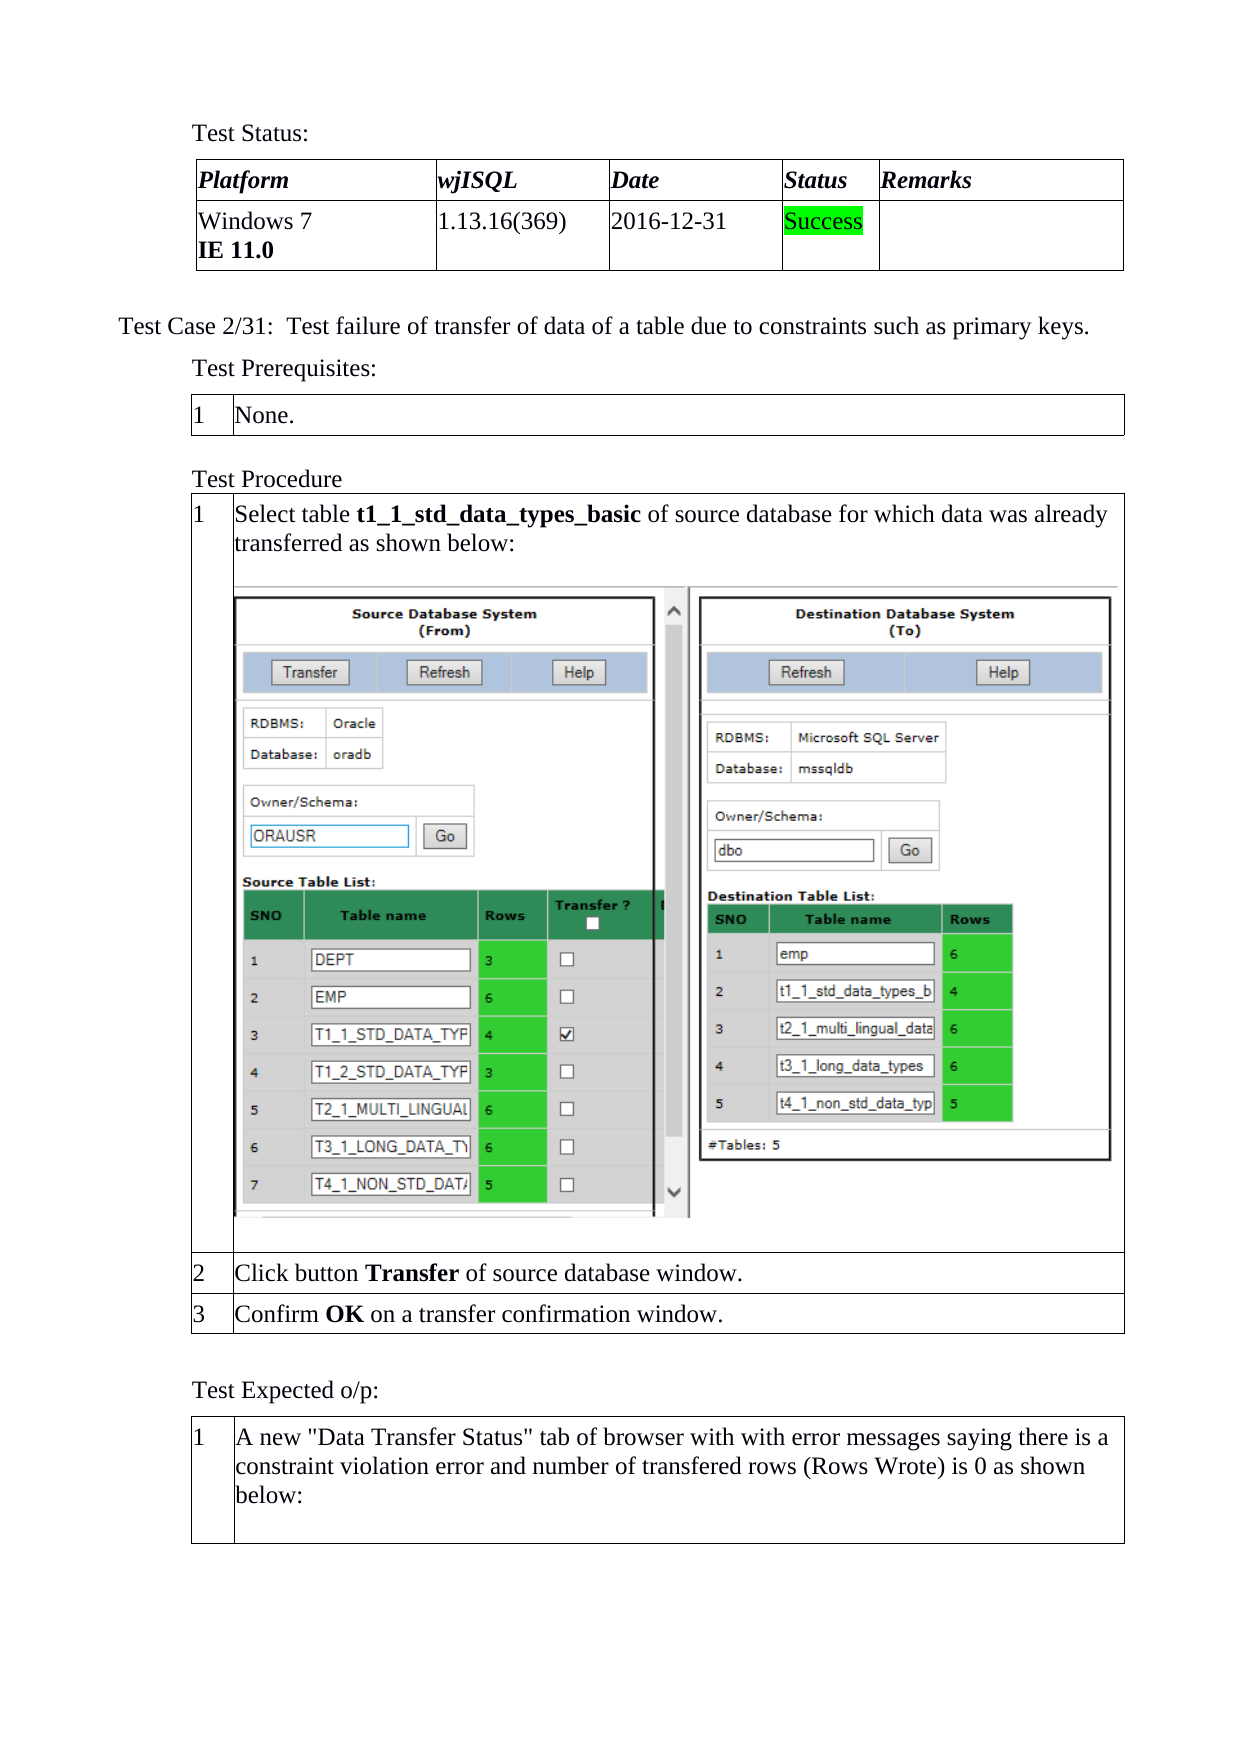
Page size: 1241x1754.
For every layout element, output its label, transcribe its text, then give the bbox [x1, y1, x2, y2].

picture [234, 585, 1118, 1218]
text Test Prerequisites: [118, 353, 1122, 381]
text Test Expected o/p: [118, 1375, 1122, 1404]
table_header Remarks [880, 160, 1123, 200]
table_header 1 [192, 395, 233, 434]
table_header Platform [197, 160, 436, 200]
table_cell 3 [192, 1294, 233, 1333]
table_header 1 [192, 1417, 234, 1543]
table_cell 2 [192, 1253, 233, 1292]
table_cell Confirm OK on a transfer confirmation window. [234, 1294, 1124, 1333]
text Test Procedure [118, 464, 1122, 493]
table_header Date [610, 160, 782, 200]
text Test Status: [118, 118, 1122, 147]
table_header 1 [192, 494, 233, 1252]
text Test Case 2/31: Test failure of transfer of data of a table due to constraints such as primary keys. [118, 311, 1122, 340]
table_cell 1.13.16(369) [437, 201, 609, 269]
table_header None. [234, 395, 1124, 434]
table_cell Windows 7 IE 11.0 [197, 201, 436, 269]
table_header Status [783, 160, 879, 200]
table_header wjISQL [437, 160, 609, 200]
table_cell Success [783, 201, 879, 269]
table_cell [880, 201, 1123, 269]
table_header Select table t1_1_std_data_types_basic of source database for which data was already transferred as shown below: [234, 494, 1124, 1252]
table_cell 2016-12-31 [610, 201, 782, 269]
table_cell Click button Transfer of source database window. [234, 1253, 1124, 1292]
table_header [235, 1417, 1124, 1543]
